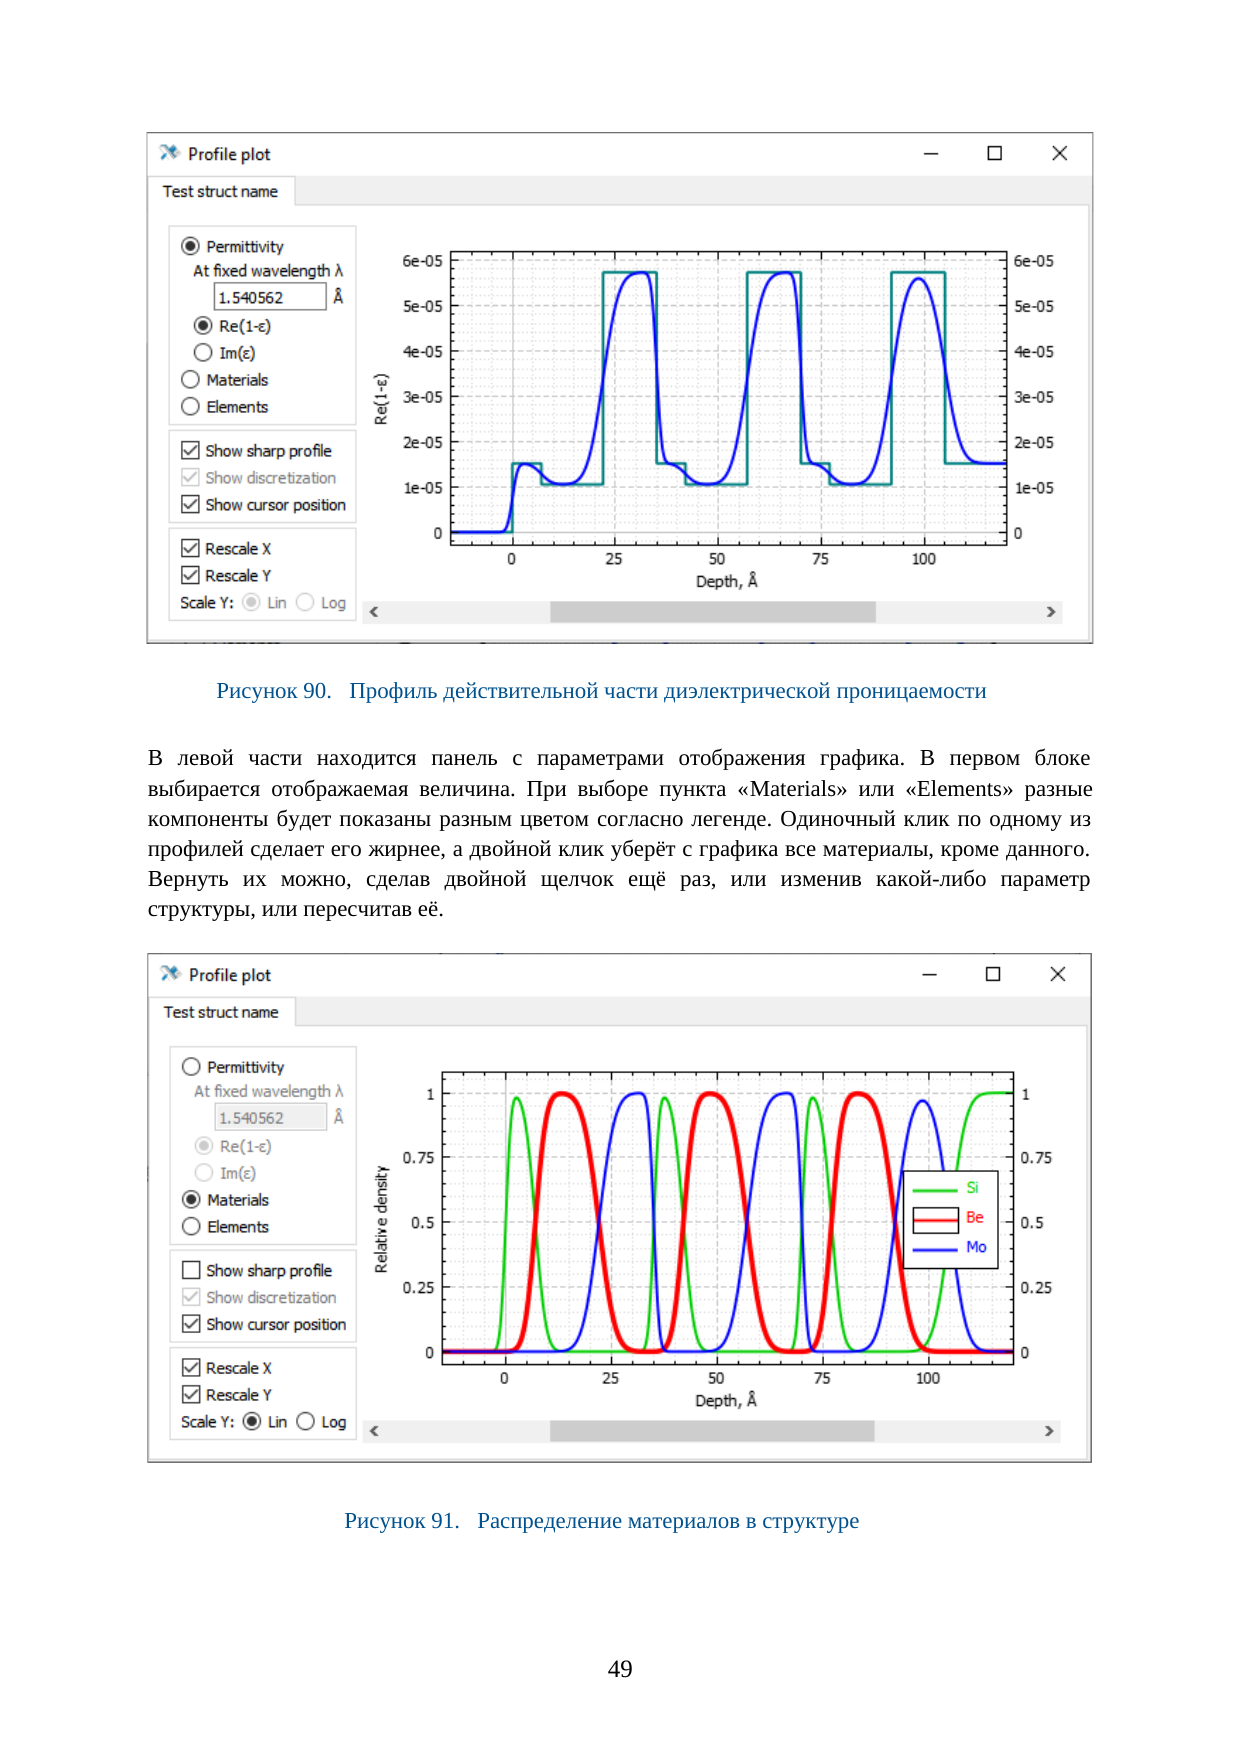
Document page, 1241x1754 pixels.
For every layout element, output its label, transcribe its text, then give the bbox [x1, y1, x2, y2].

text В левой части находится панель с параметрами отображения графика. В первом блоке выбирается отображаемая величина. При выборе пункта «Materials» или «Elements» разные компоненты будет показаны разным цветом согласно легенде. Одиночный клик по одному из профилей сделает его жирнее, а двойной клик уберёт с графика все материалы, кроме данного. Вернуть их можно, сделав двойной щелчок ещё раз, или изменив какой-либо параметр структуры, или пересчитав её. [148, 744, 1093, 922]
list Профиль действительной части диэлектрической проницаемости [178, 644, 1093, 703]
picture [147, 953, 1092, 1463]
picture [146, 132, 1094, 644]
